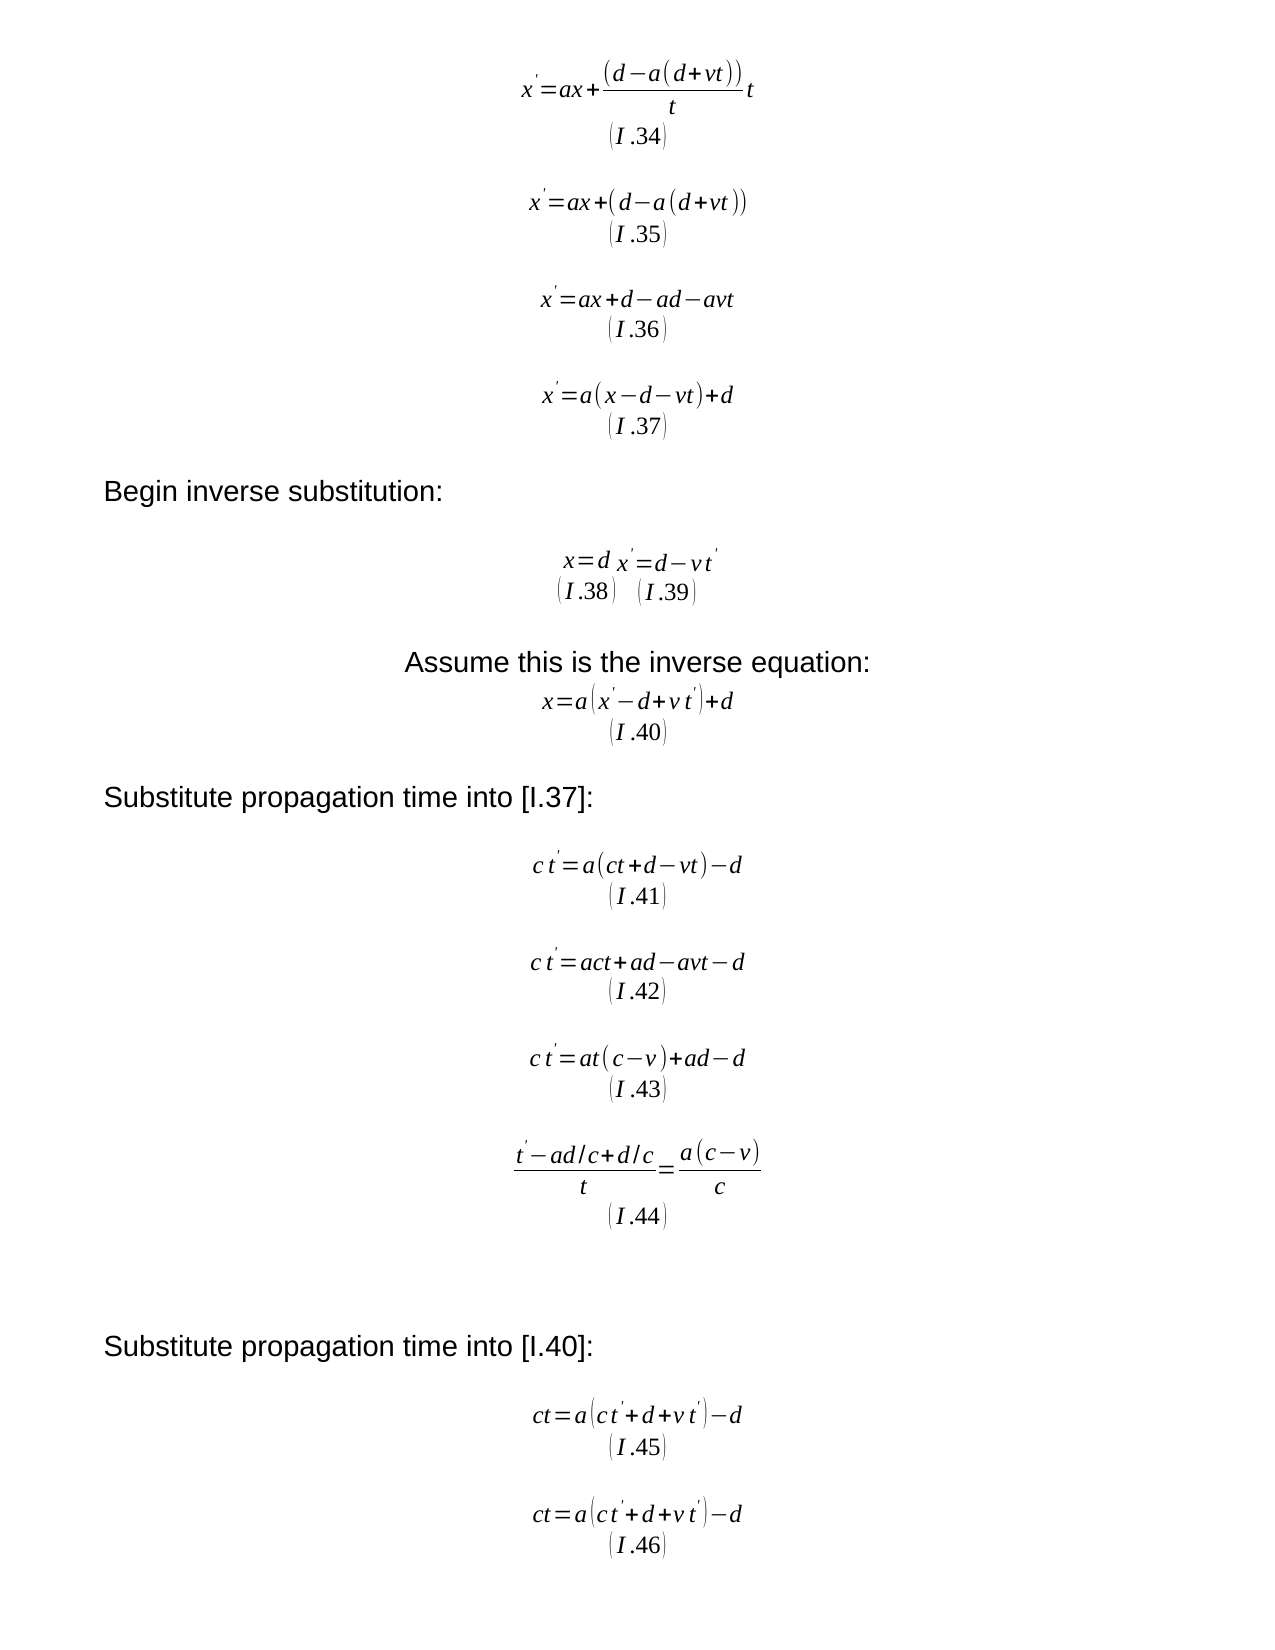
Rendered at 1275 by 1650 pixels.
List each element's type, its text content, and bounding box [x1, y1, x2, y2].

text Substitute propagation time into [I.37]: [103, 780, 1172, 814]
text Substitute propagation time into [I.40]: [103, 1329, 1172, 1363]
text Begin inverse substitution: [103, 474, 1172, 508]
text Assume this is the inverse equation: [103, 644, 1172, 748]
